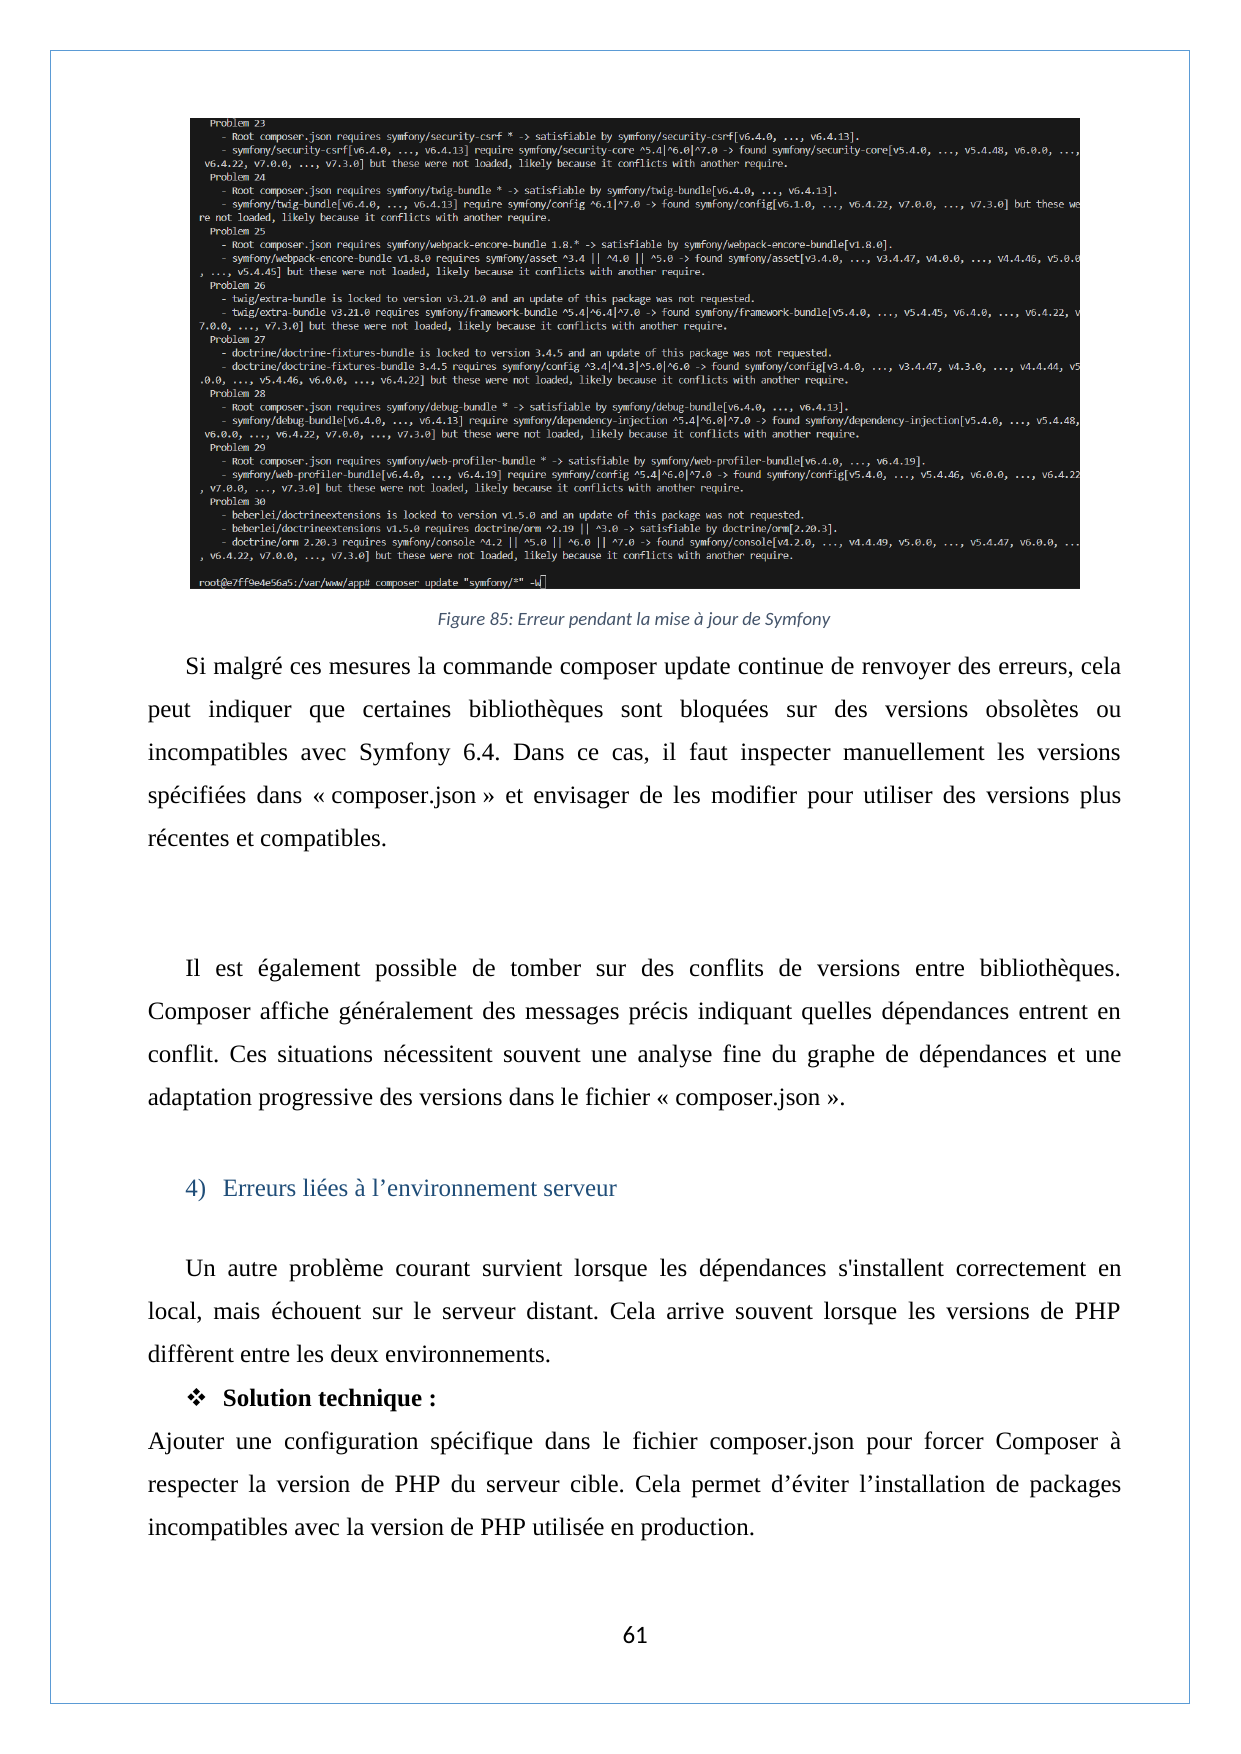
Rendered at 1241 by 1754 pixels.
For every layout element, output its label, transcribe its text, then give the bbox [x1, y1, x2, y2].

text Il est également possible de tomber sur des conflits de versions entre bibliothèques. Composer affiche généralement des messages précis indiquant quelles dépendances entrent en conflit. Ces situations nécessitent souvent une analyse fine du graphe de dépendances et une adaptation progressive des versions dans le fichier « composer.json ». [148, 953, 1122, 1111]
list Solution technique : [185, 1383, 1122, 1411]
text Un autre problème courant survient lorsque les dépendances s'installent correctement en local, mais échouent sur le serveur distant. Cela arrive souvent lorsque les versions de PHP diffèrent entre les deux environnements. [148, 1253, 1122, 1368]
text Si malgré ces mesures la commande composer update continue de renvoyer des erreurs, cela peut indiquer que certaines bibliothèques sont bloquées sur des versions obsolètes ou incompatibles avec Symfony 6.4. Dans ce cas, il faut inspecter manuellement les versions spécifiées dans « composer.json » et envisager de les modifier pour utiliser des versions plus récentes et compatibles. [148, 651, 1122, 852]
subtitle Erreurs liées à l’environnement serveur [185, 1173, 1122, 1201]
picture [190, 118, 1080, 589]
text Ajouter une configuration spécifique dans le fichier composer.json pour forcer Composer à respecter la version de PHP du serveur cible. Cela permet d’éviter l’installation de packages incompatibles avec la version de PHP utilisée en production. [148, 1426, 1122, 1541]
